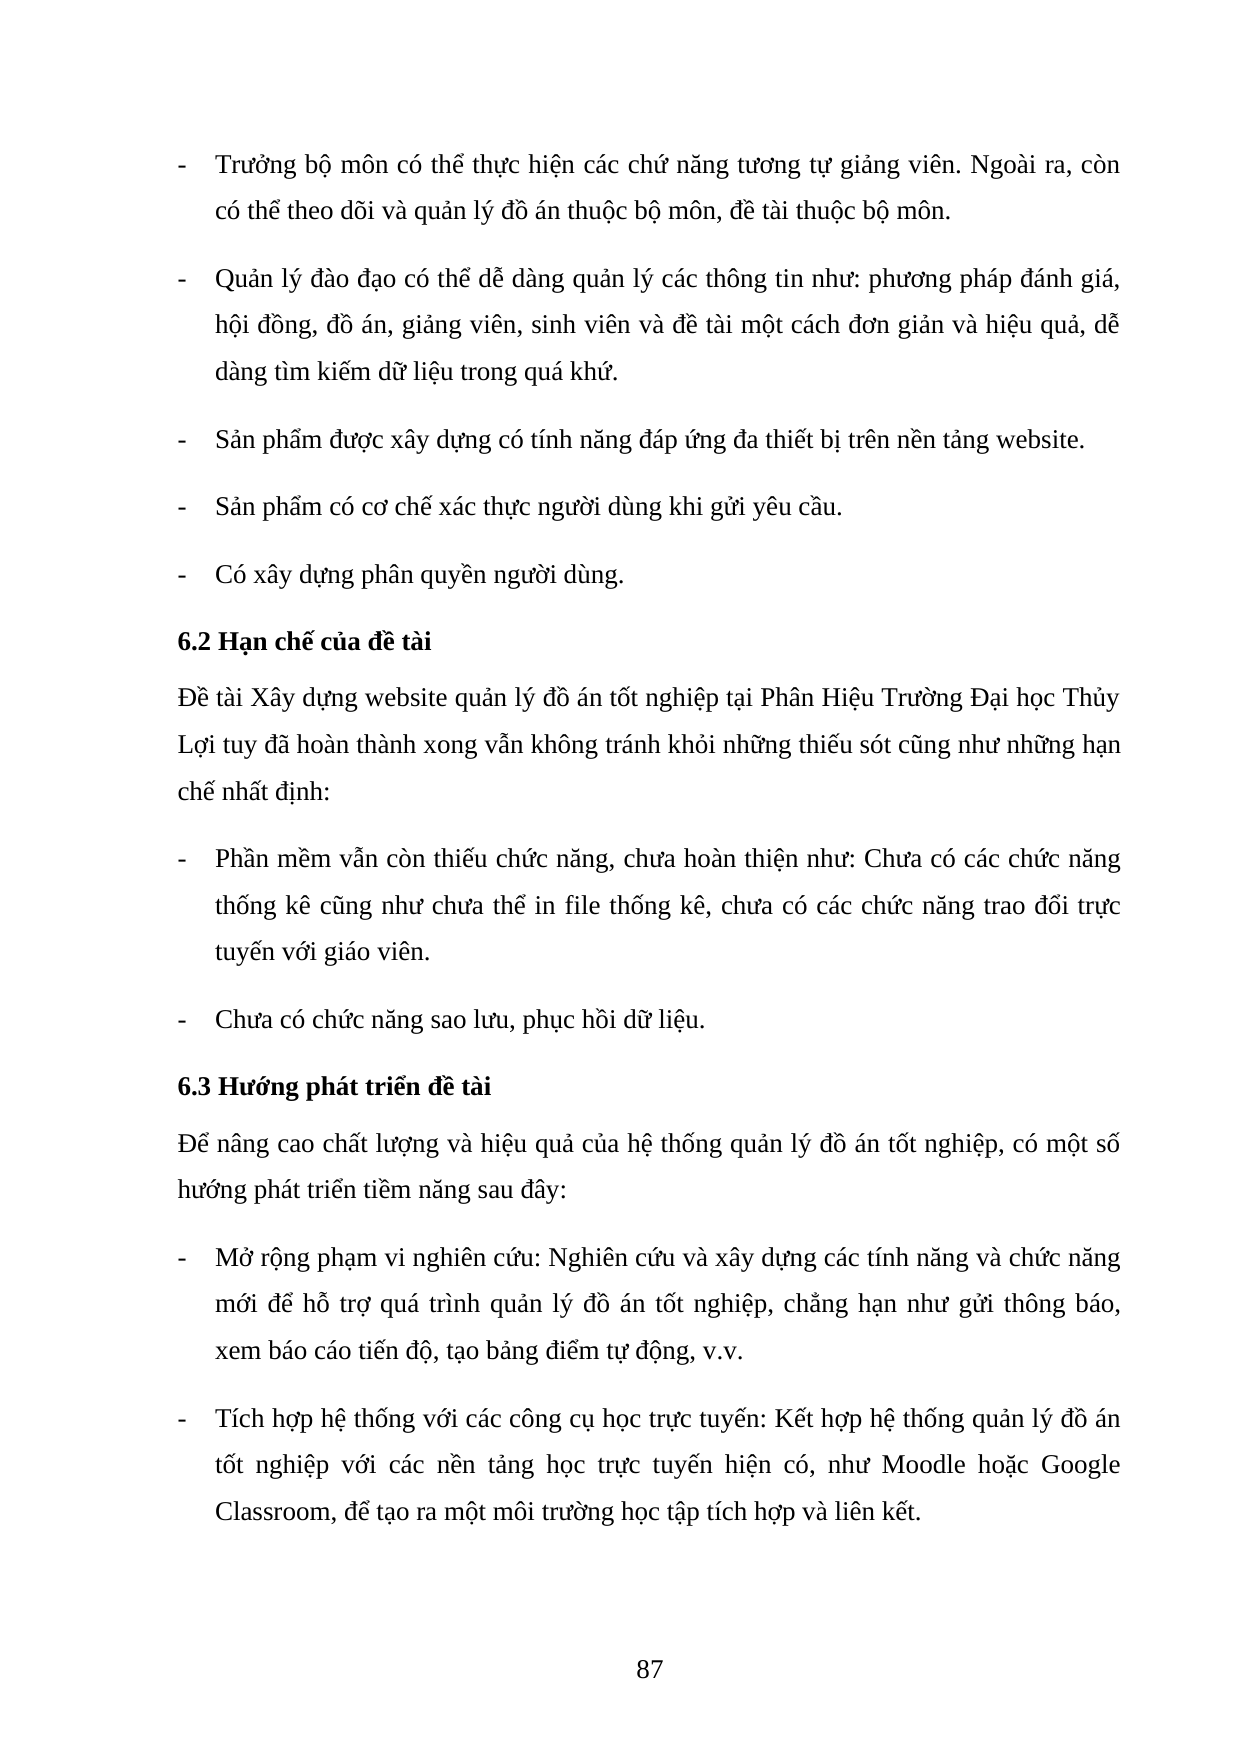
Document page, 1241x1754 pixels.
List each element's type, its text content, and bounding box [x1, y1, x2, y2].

text Tích hợp hệ thống với các công cụ học trực tuyến: Kết hợp hệ thống quản lý đồ án tốt nghiệp với các nền tảng học trực tuyến hiện có, như Moodle hoặc Google Classroom, để tạo ra một môi trường học tập tích hợp và liên kết. [177, 1402, 1122, 1526]
text Sản phẩm có cơ chế xác thực người dùng khi gửi yêu cầu. [177, 490, 1122, 521]
text Đề tài Xây dựng website quản lý đồ án tốt nghiệp tại Phân Hiệu Trường Đại học Thủy Lợi tuy đã hoàn thành xong vẫn không tránh khỏi những thiếu sót cũng như những hạn chế nhất định: [177, 681, 1122, 806]
subtitle Hạn chế của đề tài [177, 625, 1122, 656]
text Có xây dựng phân quyền người dùng. [177, 558, 1122, 589]
text Phần mềm vẫn còn thiếu chức năng, chưa hoàn thiện như: Chưa có các chức năng thống kê cũng như chưa thể in file thống kê, chưa có các chức năng trao đổi trực tuyến với giáo viên. [177, 842, 1122, 967]
subtitle Hướng phát triển đề tài [177, 1071, 1122, 1102]
text Để nâng cao chất lượng và hiệu quả của hệ thống quản lý đồ án tốt nghiệp, có một số hướng phát triển tiềm năng sau đây: [177, 1127, 1122, 1204]
text Chưa có chức năng sao lưu, phục hồi dữ liệu. [177, 1003, 1122, 1034]
text Trưởng bộ môn có thể thực hiện các chứ năng tương tự giảng viên. Ngoài ra, còn có thể theo dõi và quản lý đồ án thuộc bộ môn, đề tài thuộc bộ môn. [177, 148, 1122, 226]
text Quản lý đào đạo có thể dễ dàng quản lý các thông tin như: phương pháp đánh giá, hội đồng, đồ án, giảng viên, sinh viên và đề tài một cách đơn giản và hiệu quả, dễ dàng tìm kiếm dữ liệu trong quá khứ. [177, 262, 1122, 386]
text Sản phẩm được xây dựng có tính năng đáp ứng đa thiết bị trên nền tảng website. [177, 423, 1122, 454]
text Mở rộng phạm vi nghiên cứu: Nghiên cứu và xây dựng các tính năng và chức năng mới để hỗ trợ quá trình quản lý đồ án tốt nghiệp, chẳng hạn như gửi thông báo, xem báo cáo tiến độ, tạo bảng điểm tự động, v.v. [177, 1241, 1122, 1365]
